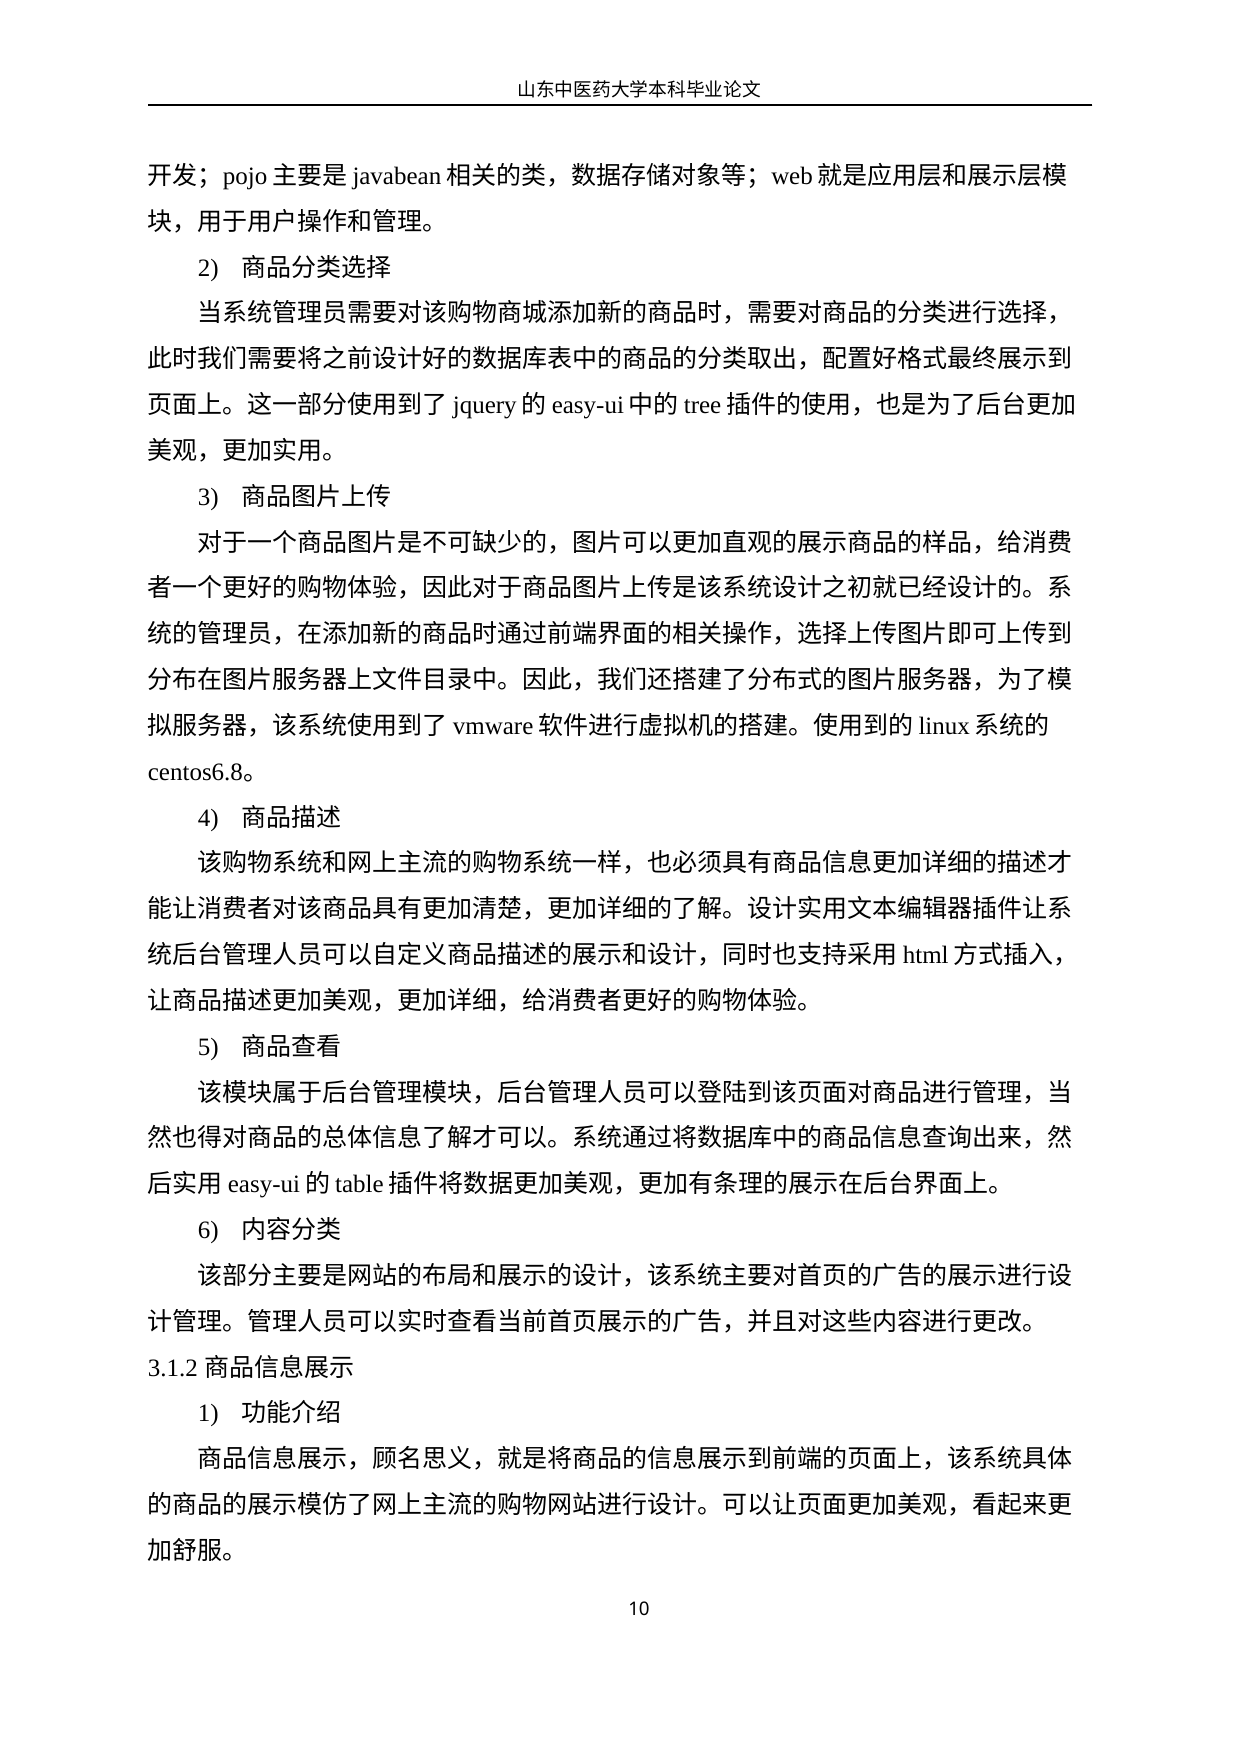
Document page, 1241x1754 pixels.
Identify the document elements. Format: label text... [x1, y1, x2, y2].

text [148, 148, 1092, 239]
text 商品信息展示，顾名思义，就是将商品的信息展示到前端的页面上，该系统具体的商品的展示模仿了网上主流的购物网站进行设计。可以让页面更加美观，看起来更加舒服。 [148, 1431, 1092, 1568]
list 商品描述 [198, 789, 1092, 835]
text 该部分主要是网站的布局和展示的设计，该系统主要对首页的广告的展示进行设计管理。管理人员可以实时查看当前首页展示的广告，并且对这些内容进行更改。 [148, 1248, 1092, 1339]
text 该模块属于后台管理模块，后台管理人员可以登陆到该页面对商品进行管理，当然也得对商品的总体信息了解才可以。系统通过将数据库中的商品信息查询出来，然后实用easy-ui的table插件将数据更加美观，更加有条理的展示在后台界面上。 [148, 1064, 1092, 1202]
list 商品分类选择 [198, 239, 1092, 285]
subtitle 商品信息展示 [148, 1339, 1092, 1385]
text 当系统管理员需要对该购物商城添加新的商品时，需要对商品的分类进行选择，此时我们需要将之前设计好的数据库表中的商品的分类取出，配置好格式最终展示到页面上。这一部分使用到了jquery的easy-ui中的tree插件的使用，也是为了后台更加美观，更加实用。 [148, 285, 1092, 468]
list 内容分类 [198, 1202, 1092, 1248]
list 商品图片上传 [198, 468, 1092, 514]
list 商品查看 [198, 1018, 1092, 1064]
text 对于一个商品图片是不可缺少的，图片可以更加直观的展示商品的样品，给消费者一个更好的购物体验，因此对于商品图片上传是该系统设计之初就已经设计的。系统的管理员，在添加新的商品时通过前端界面的相关操作，选择上传图片即可上传到分布在图片服务器上文件目录中。因此，我们还搭建了分布式的图片服务器，为了模拟服务器，该系统使用到了vmware软件进行虚拟机的搭建。使用到的linux系统的centos6.8。 [148, 514, 1092, 789]
list 功能介绍 [198, 1385, 1092, 1431]
text 该购物系统和网上主流的购物系统一样，也必须具有商品信息更加详细的描述才能让消费者对该商品具有更加清楚，更加详细的了解。设计实用文本编辑器插件让系统后台管理人员可以自定义商品描述的展示和设计，同时也支持采用html方式插入，让商品描述更加美观，更加详细，给消费者更好的购物体验。 [148, 835, 1092, 1018]
